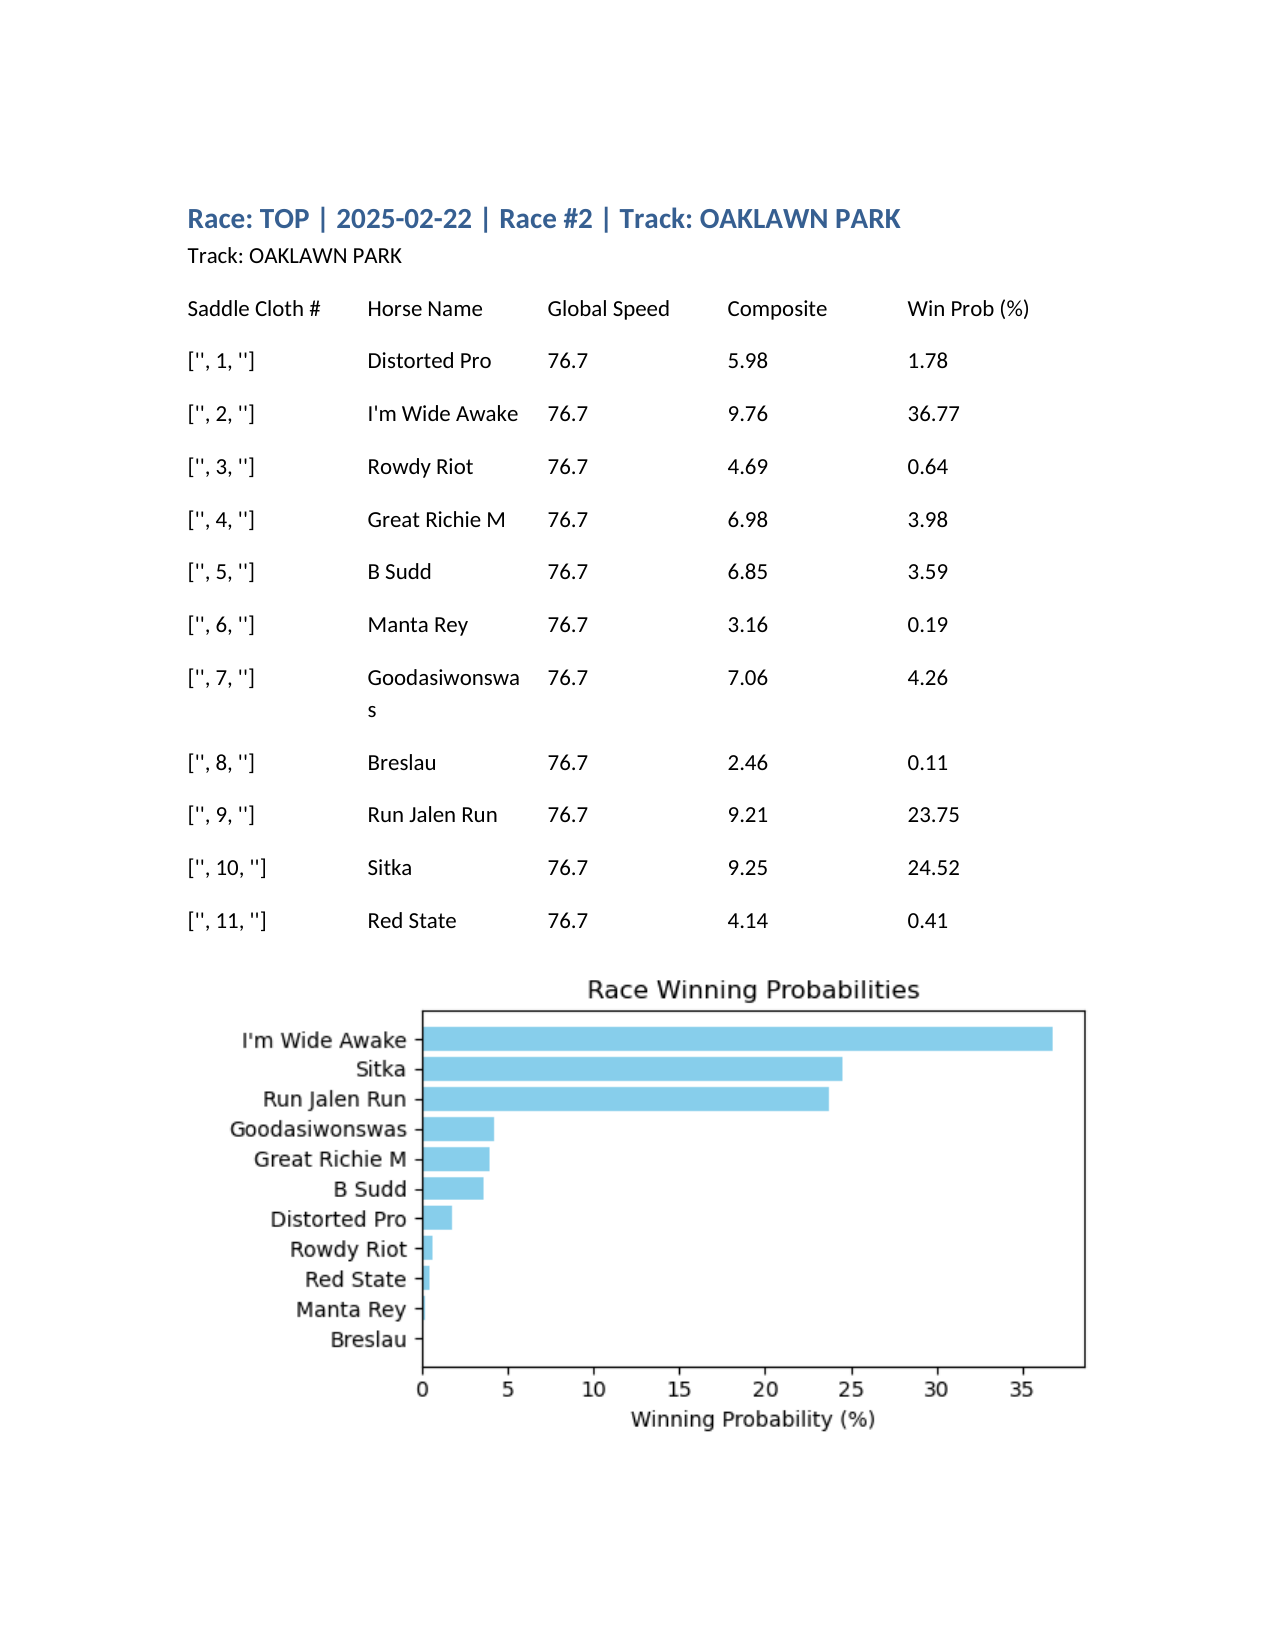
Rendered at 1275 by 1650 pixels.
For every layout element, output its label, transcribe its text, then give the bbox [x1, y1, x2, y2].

picture [206, 958, 1107, 1454]
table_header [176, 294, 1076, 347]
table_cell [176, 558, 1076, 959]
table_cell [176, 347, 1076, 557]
text Track: OAKLAWN PARK [187, 241, 1087, 269]
subtitle Race: TOP | 2025-02-22 | Race #2 | Track: OAKLAWN PARK [187, 200, 1087, 236]
